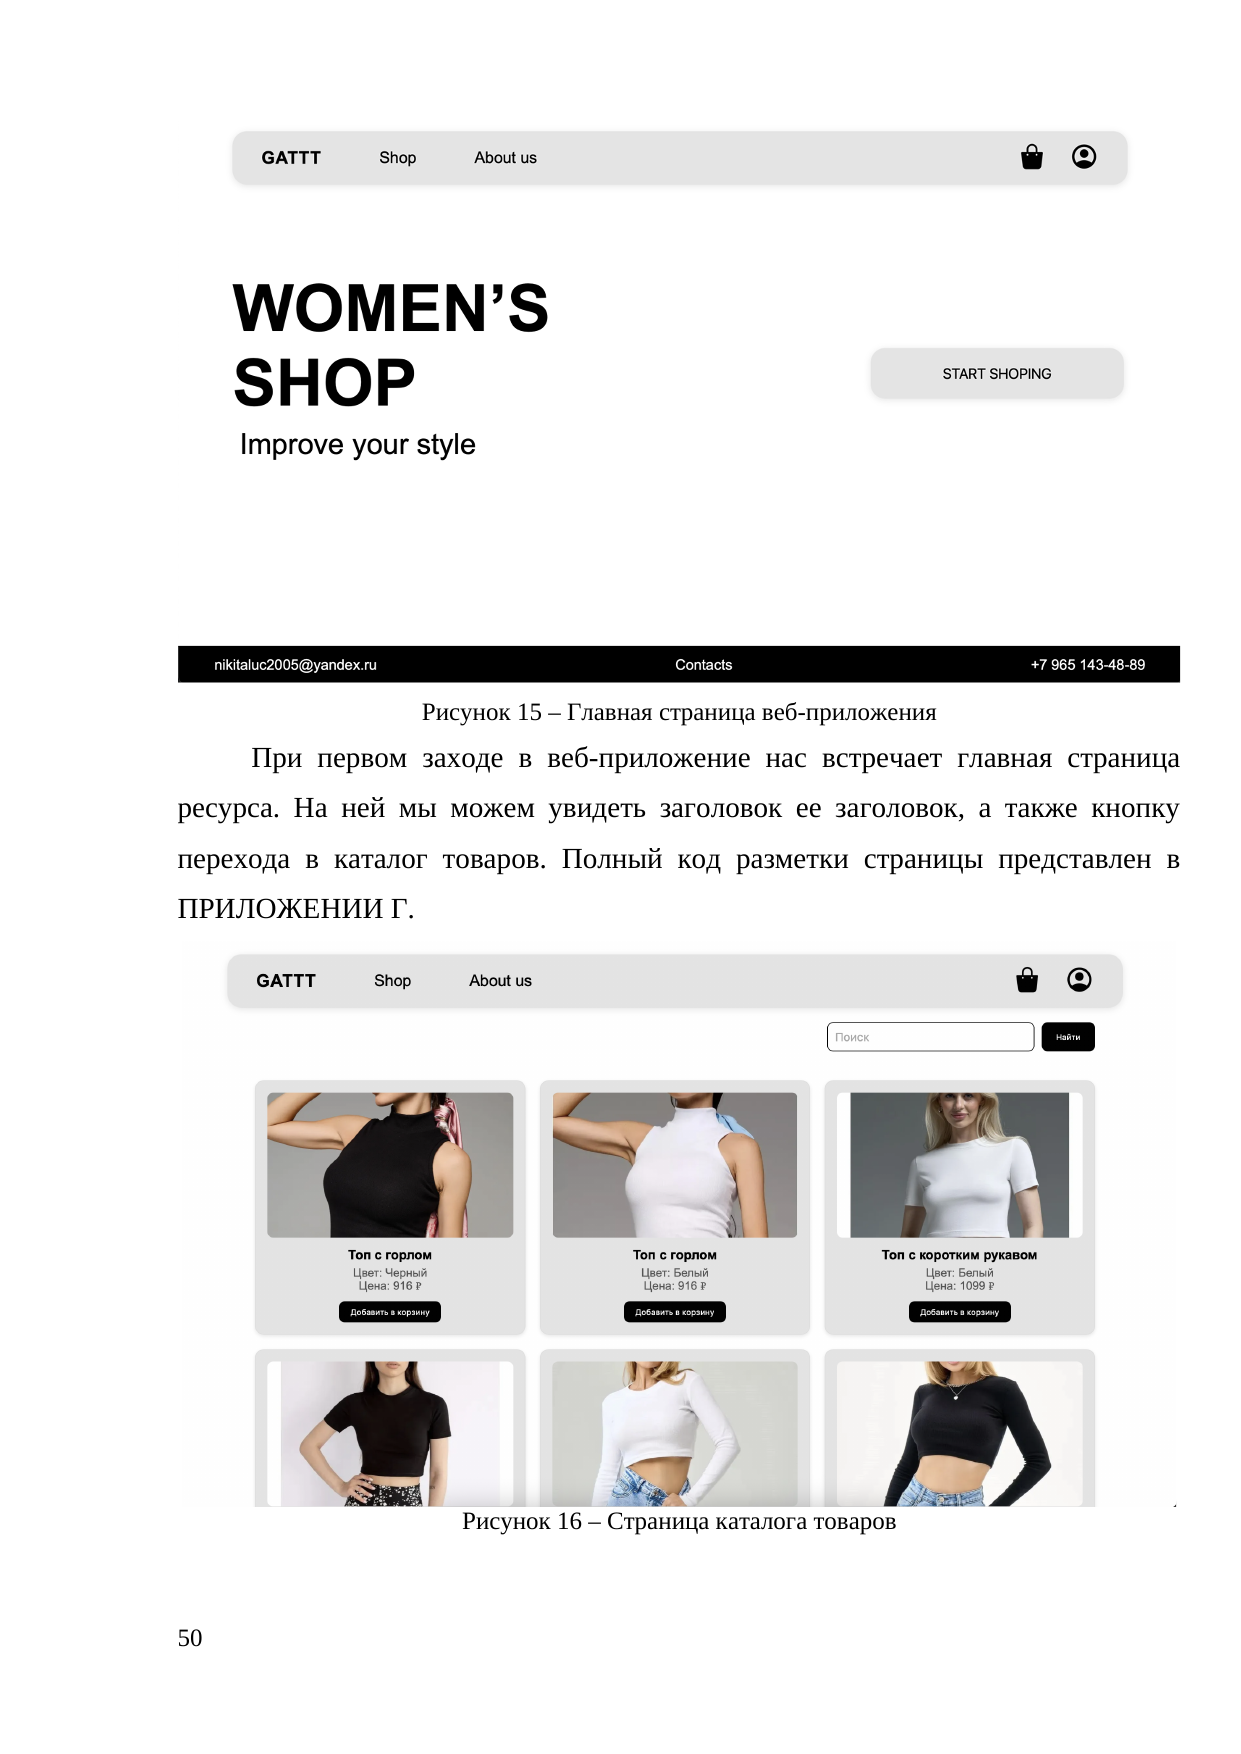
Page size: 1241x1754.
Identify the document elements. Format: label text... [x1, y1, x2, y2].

picture [178, 118, 1181, 683]
text При первом заходе в веб-приложение нас встречает главная страница ресурса. На ней мы можем увидеть заголовок ее заголовок, а также кнопку перехода в каталог товаров. Полный код разметки страницы представлен в ПРИЛОЖЕНИИ Г. [177, 740, 1181, 925]
picture [182, 941, 1177, 1507]
text Рисунок 16 – Страница каталога товаров [177, 1506, 1181, 1535]
